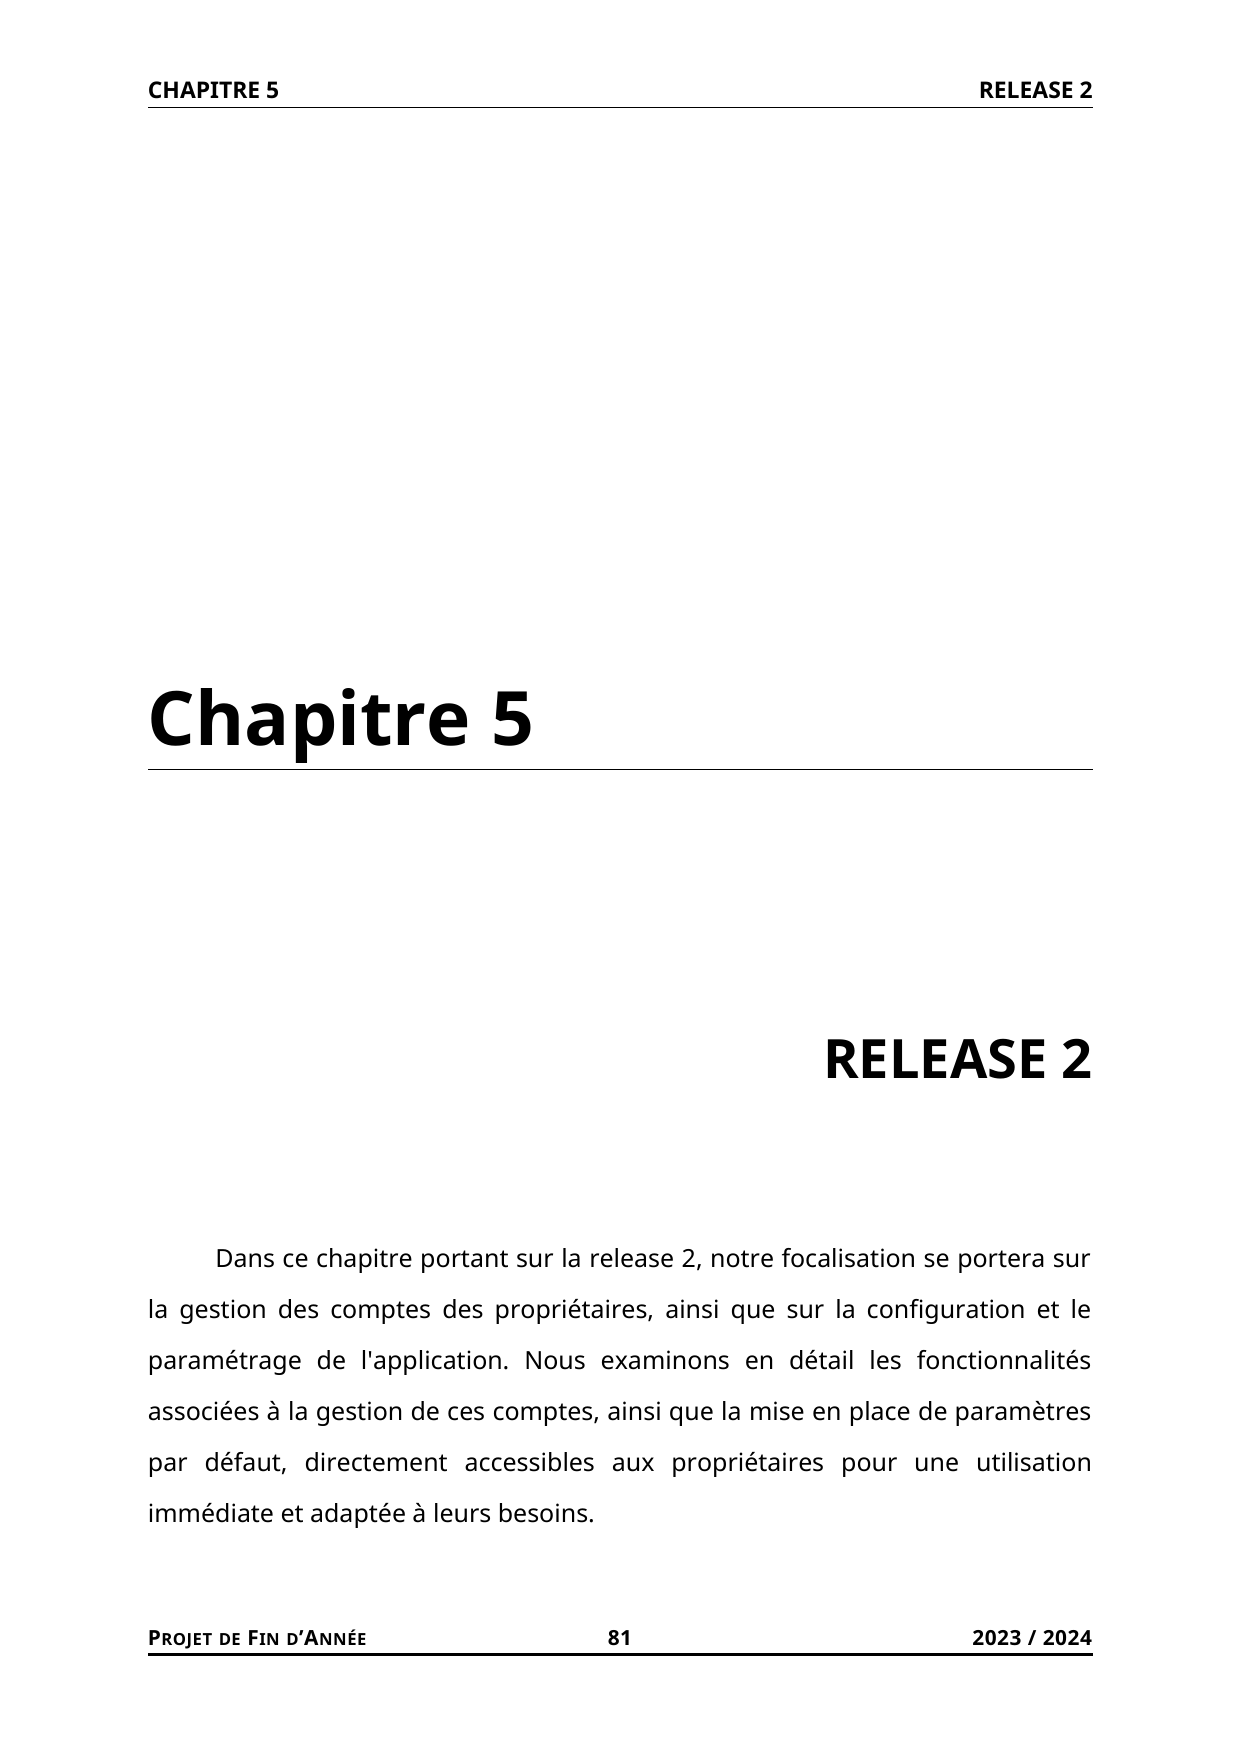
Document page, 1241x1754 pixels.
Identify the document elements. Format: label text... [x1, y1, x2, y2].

text RELEASE 2 [148, 1020, 1093, 1094]
text Chapitre 5 [148, 665, 1093, 769]
text Dans ce chapitre portant sur la release 2, notre focalisation se portera sur la gestion des comptes des propriétaires, ainsi que sur la configuration et le paramétrage de l'application. Nous examinons en détail les fonctionnalités associées à la gestion de ces comptes, ainsi que la mise en place de paramètres par défaut, directement accessibles aux propriétaires pour une utilisation immédiate et adaptée à leurs besoins. [148, 1241, 1093, 1530]
